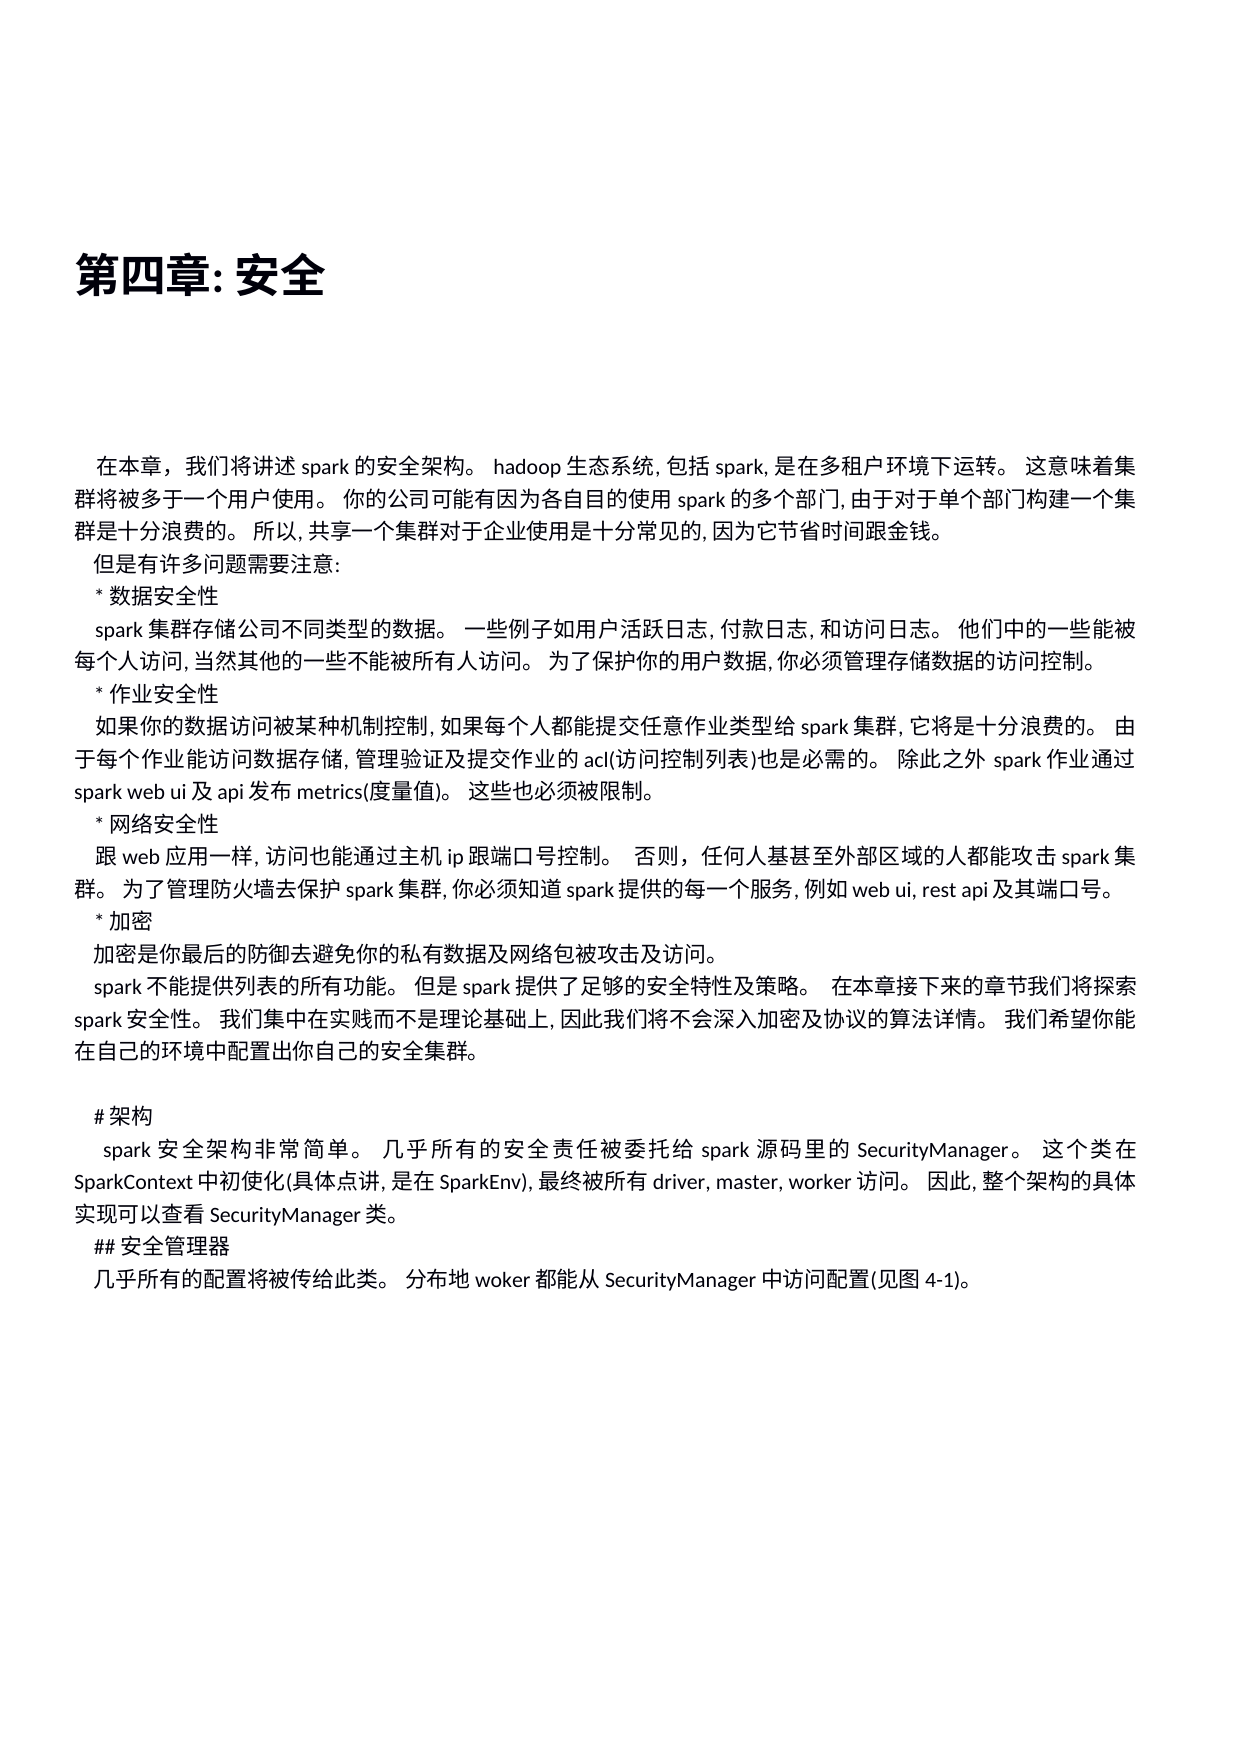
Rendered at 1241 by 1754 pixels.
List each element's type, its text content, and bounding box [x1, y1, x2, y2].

subtitle 第四章: 安全 [74, 223, 1137, 321]
text spark安全架构非常简单。 几乎所有的安全责任被委托给spark源码里的SecurityManager。 这个类在SparkContext中初使化(具体点讲, 是在SparkEnv), 最终被所有driver, master, worker访问。 因此, 整个架构的具体实现可以查看SecurityManager类。 [74, 1131, 1137, 1229]
text 跟web应用一样, 访问也能通过主机ip跟端口号控制。 否则，任何人基甚至外部区域的人都能攻击spark集群。 为了管理防火墙去保护spark集群, 你必须知道spark提供的每一个服务, 例如web ui, rest api及其端口号。 [74, 839, 1137, 904]
text spark集群存储公司不同类型的数据。 一些例子如用户活跃日志, 付款日志, 和访问日志。 他们中的一些能被每个人访问, 当然其他的一些不能被所有人访问。 为了保护你的用户数据, 你必须管理存储数据的访问控制。 [74, 611, 1137, 676]
text * 加密 [74, 904, 1137, 936]
text 在本章，我们将讲述spark的安全架构。 hadoop生态系统, 包括spark, 是在多租户环境下运转。 这意味着集群将被多于一个用户使用。 你的公司可能有因为各自目的使用spark的多个部门, 由于对于单个部门构建一个集群是十分浪费的。 所以, 共享一个集群对于企业使用是十分常见的, 因为它节省时间跟金钱。 [74, 449, 1137, 546]
text * 作业安全性 [74, 676, 1137, 709]
text 加密是你最后的防御去避免你的私有数据及网络包被攻击及访问。 [74, 936, 1137, 969]
text # 架构 [74, 1099, 1137, 1131]
text ## 安全管理器 [74, 1229, 1137, 1261]
text 如果你的数据访问被某种机制控制, 如果每个人都能提交任意作业类型给spark集群, 它将是十分浪费的。 由于每个作业能访问数据存储, 管理验证及提交作业的acl(访问控制列表)也是必需的。 除此之外 spark作业通过spark web ui及api发布metrics(度量值)。 这些也必须被限制。 [74, 709, 1137, 806]
text 但是有许多问题需要注意: [74, 546, 1137, 579]
text * 网络安全性 [74, 806, 1137, 839]
text spark 不能提供列表的所有功能。 但是spark提供了足够的安全特性及策略。 在本章接下来的章节我们将探索spark安全性。 我们集中在实贱而不是理论基础上, 因此我们将不会深入加密及协议的算法详情。 我们希望你能在自己的环境中配置出你自己的安全集群。 [74, 969, 1137, 1066]
text * 数据安全性 [74, 579, 1137, 611]
text 几乎所有的配置将被传给此类。 分布地woker都能从SecurityManager中访问配置(见图4-1)。 [74, 1261, 1137, 1294]
